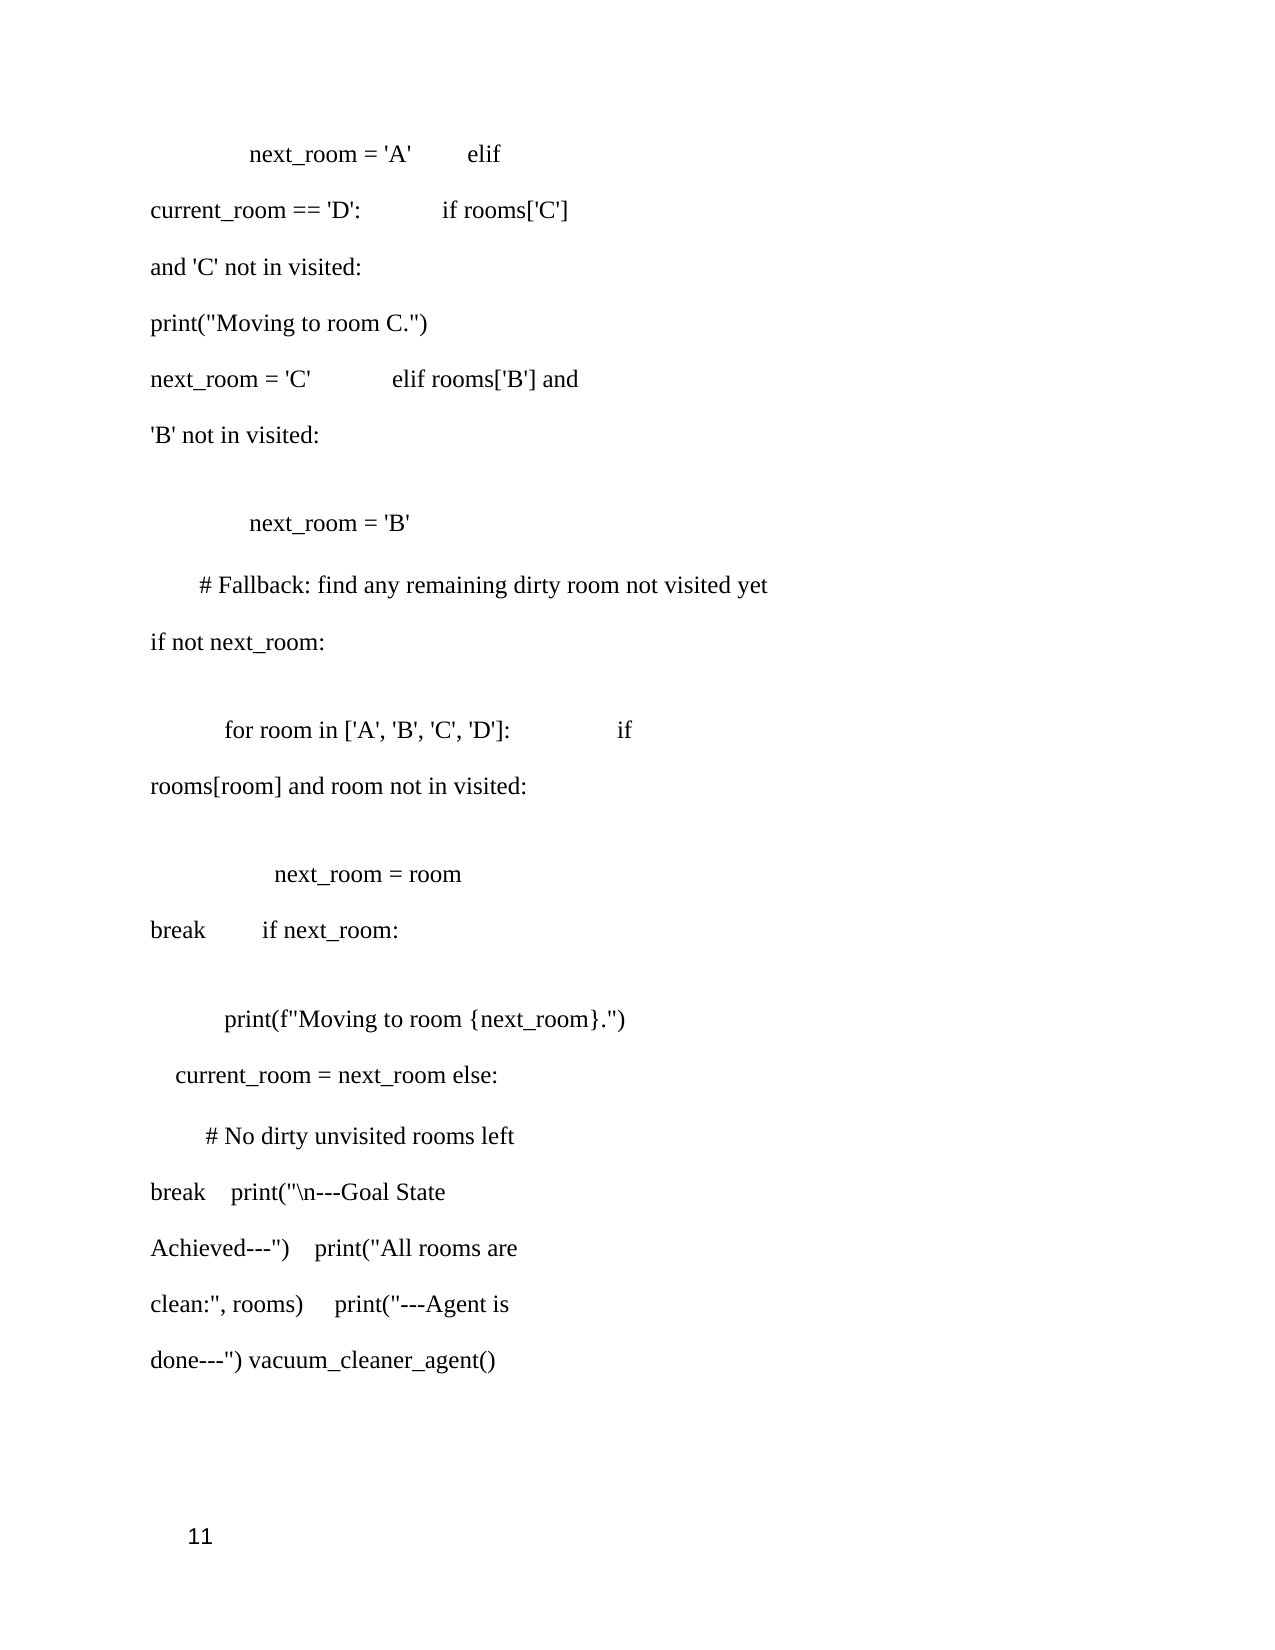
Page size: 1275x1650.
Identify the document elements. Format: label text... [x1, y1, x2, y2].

text next_room = room break if next_room: [149, 859, 468, 944]
text # No dirty unvisited rooms left break print("\n---Goal State Achieved---") print("All rooms are clean:", rooms) print("---Agent is done---") vacuum_cleaner_agent() [149, 1121, 543, 1374]
text for room in ['A', 'B', 'C', 'D']: if rooms[room] and room not in visited: [149, 715, 654, 800]
text # Fallback: find any remaining dirty room not visited yet if not next_room: [149, 571, 789, 655]
text print(f"Moving to room {next_room}.") current_room = next_room else: [174, 1004, 632, 1088]
text next_room = 'B' [149, 508, 1183, 537]
text next_room = 'A' elif current_room == 'D': if rooms['C'] and 'C' not in visited: print("Moving to room C.") next_room = 'C' elif rooms['B'] and 'B' not in visited: [149, 139, 593, 448]
